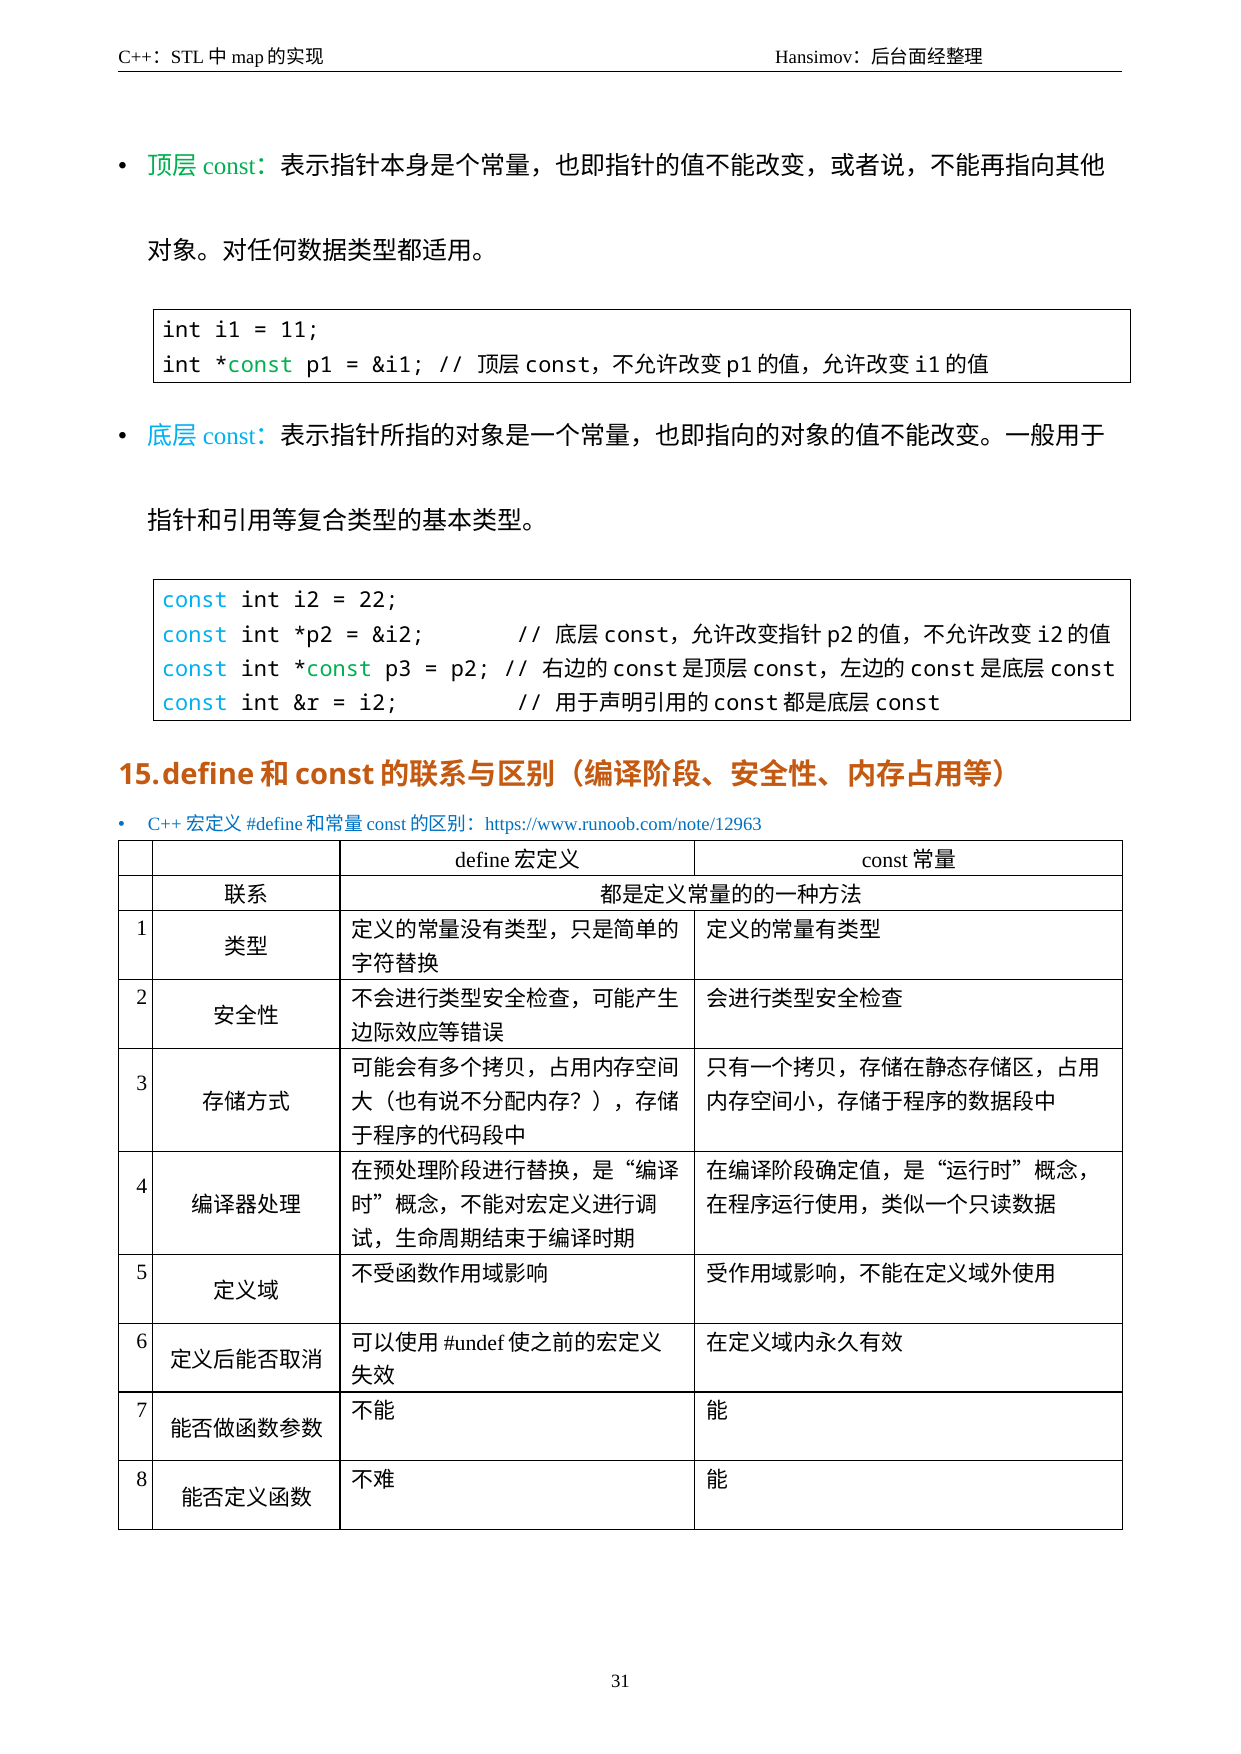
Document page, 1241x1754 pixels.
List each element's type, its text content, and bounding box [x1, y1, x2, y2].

table_cell 编译器处理 [153, 1152, 339, 1253]
table_cell 不难 [341, 1461, 694, 1529]
table_cell 在预处理阶段进行替换，是“编译时”概念，不能对宏定义进行调试，生命周期结束于编译时期 [341, 1152, 694, 1253]
table_cell 能否定义函数 [153, 1461, 339, 1529]
table_cell 可能会有多个拷贝，占用内存空间大（也有说不分配内存？），存储于程序的代码段中 [341, 1049, 694, 1151]
table_header [119, 841, 152, 875]
table_cell 只有一个拷贝，存储在静态存储区，占用内存空间小，存储于程序的数据段中 [695, 1049, 1122, 1151]
table_cell 定义的常量没有类型，只是简单的字符替换 [341, 911, 694, 979]
table_cell 定义后能否取消 [153, 1324, 339, 1391]
text 底层const：表示指针所指的对象是一个常量，也即指向的对象的值不能改变。一般用于指针和引用等复合类型的基本类型。 [118, 400, 1122, 553]
table_cell 能 [695, 1393, 1122, 1460]
table_cell [119, 1393, 152, 1460]
table_cell 定义的常量有类型 [695, 911, 1122, 979]
table_cell 不受函数作用域影响 [341, 1255, 694, 1322]
table_cell [119, 980, 152, 1048]
list int i1 = 11; [154, 310, 1130, 343]
table_header define宏定义 [341, 841, 694, 875]
list const int *p2 = &i2; // 底层const，允许改变指针p2的值，不允许改变i2的值 [154, 613, 1130, 647]
subtitle define和const的联系与区别（编译阶段、安全性、内存占用等） [118, 738, 1122, 806]
table_header const常量 [695, 841, 1122, 875]
table_cell 能否做函数参数 [153, 1393, 339, 1460]
table_cell 不会进行类型安全检查，可能产生边际效应等错误 [341, 980, 694, 1048]
table_cell 在编译阶段确定值，是“运行时”概念， 在程序运行使用，类似一个只读数据 [695, 1152, 1122, 1253]
table_cell 类型 [153, 911, 339, 979]
table_cell 联系 [153, 876, 339, 910]
table_cell [119, 911, 152, 979]
text C++ 宏定义 #define和常量const的区别：https://www.runoob.com/note/12963 [118, 806, 1122, 840]
table_cell 可以使用 #undef使之前的宏定义失效 [341, 1324, 694, 1391]
text 顶层const：表示指针本身是个常量，也即指针的值不能改变，或者说，不能再指向其他对象。对任何数据类型都适用。 [118, 130, 1122, 283]
table_cell [119, 1255, 152, 1322]
table_cell 定义域 [153, 1255, 339, 1322]
table_cell [119, 1324, 152, 1391]
table_cell 存储方式 [153, 1049, 339, 1151]
table_cell 都是定义常量的的一种方法 [341, 876, 1122, 910]
table_cell [119, 1461, 152, 1529]
list const int i2 = 22; [154, 580, 1130, 613]
table_cell 不能 [341, 1393, 694, 1460]
table_cell 能 [695, 1461, 1122, 1529]
table_cell 受作用域影响，不能在定义域外使用 [695, 1255, 1122, 1322]
table_cell 安全性 [153, 980, 339, 1048]
list const int &r = i2; // 用于声明引用的const都是底层const [154, 681, 1130, 720]
table_cell [119, 876, 152, 910]
table_cell [119, 1049, 152, 1151]
table_cell 在定义域内永久有效 [695, 1324, 1122, 1391]
table_cell 会进行类型安全检查 [695, 980, 1122, 1048]
list const int *const p3 = p2; // 右边的const是顶层const，左边的const是底层const [154, 647, 1130, 681]
table_cell [119, 1152, 152, 1253]
table_header [153, 841, 339, 875]
list int *const p1 = &i1; // 顶层const，不允许改变p1的值，允许改变i1的值 [154, 343, 1130, 382]
